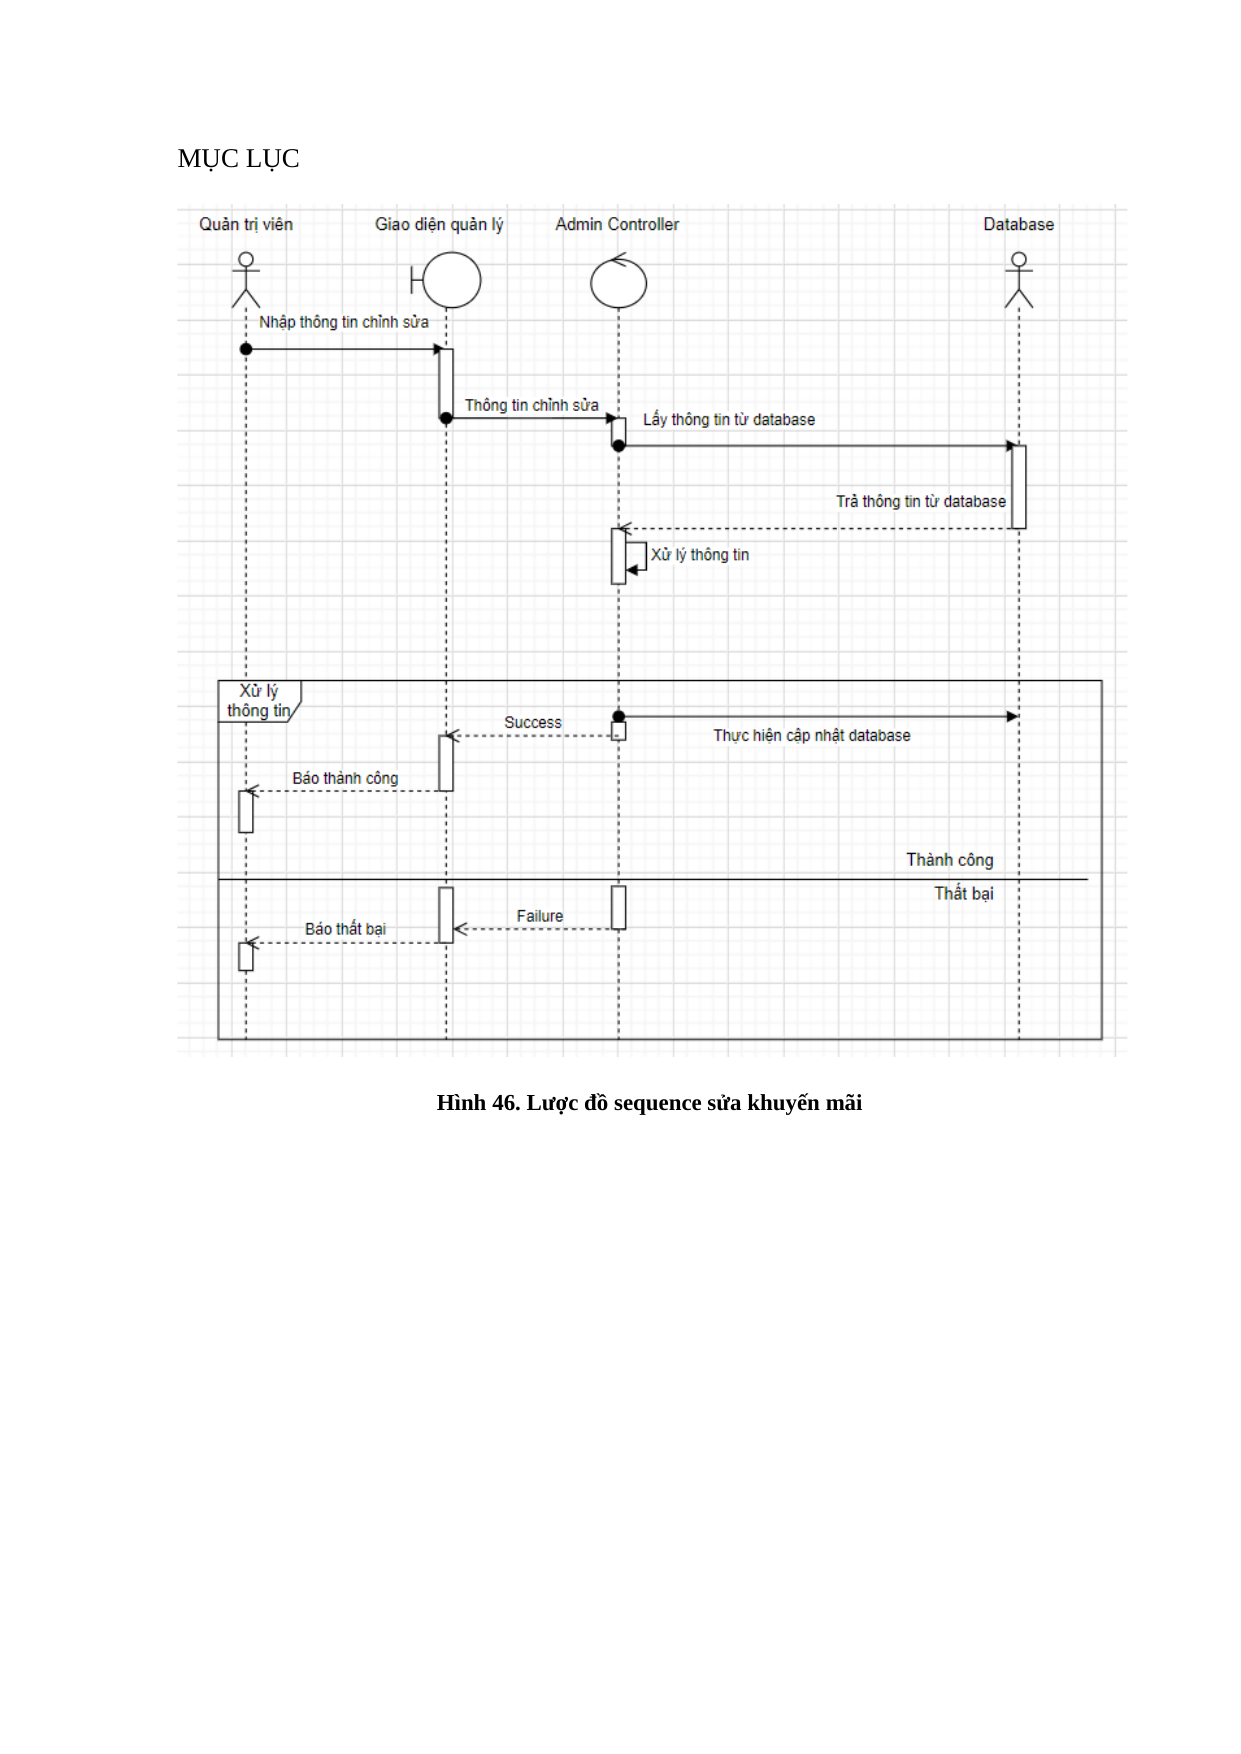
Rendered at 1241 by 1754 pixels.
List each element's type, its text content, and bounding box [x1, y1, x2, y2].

picture [177, 204, 1128, 1057]
